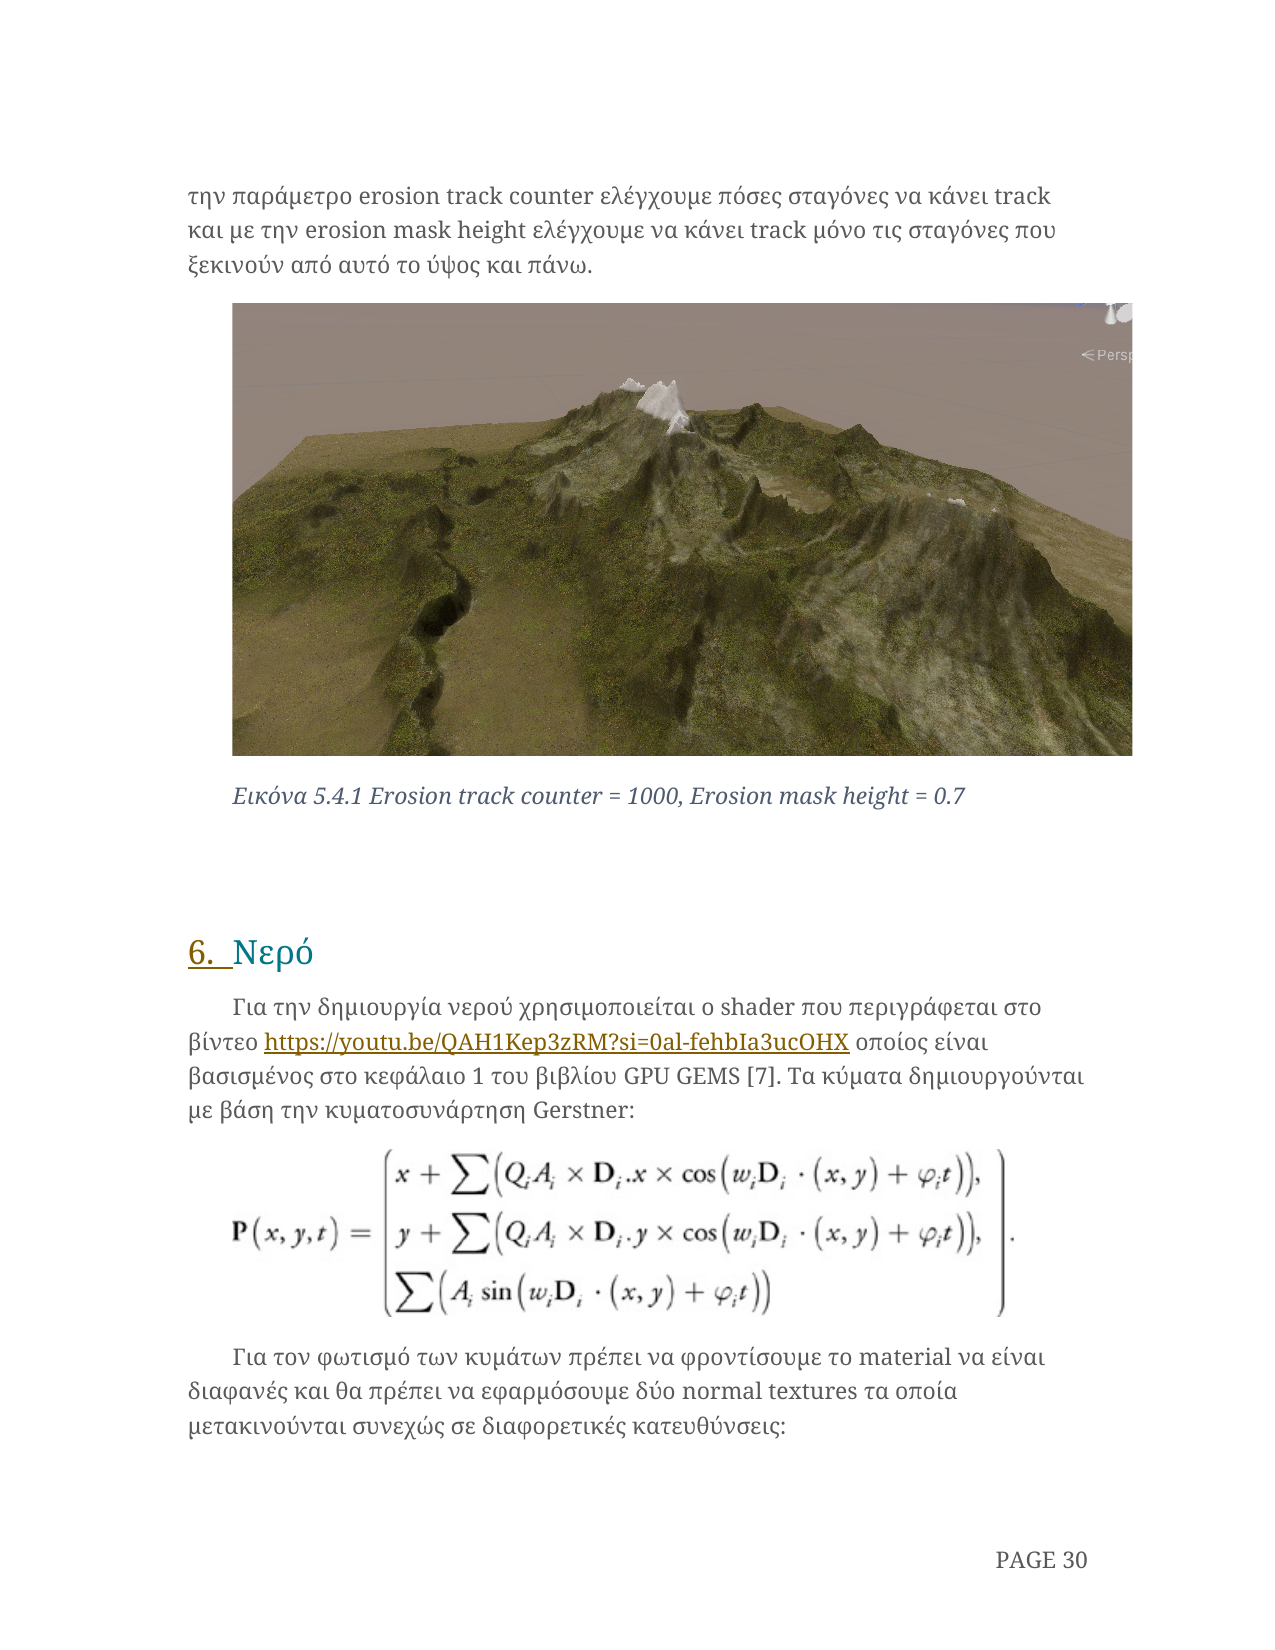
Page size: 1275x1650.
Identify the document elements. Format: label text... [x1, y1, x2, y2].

text Εικόνα 5.4.1 Erosion track counter = 1000, Erosion mask height = 0.7 [187, 780, 1087, 811]
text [187, 180, 1087, 280]
picture [232, 303, 1133, 756]
text Για τον φωτισμό των κυμάτων πρέπει να φροντίσουμε το material να είναι διαφανές και θα πρέπει να εφαρμόσουμε δύο normal textures τα οποία μετακινούνται συνεχώς σε διαφορετικές κατευθύνσεις: [187, 1341, 1087, 1441]
picture [232, 1149, 1014, 1317]
text Για την δημιουργία νερού χρησιμοποιείται o shader που περιγράφεται στο βίντεο https://youtu.be/QAH1Kep3zRM?si=0al-fehbIa3ucOHX οποίος είναι βασισμένος στο κεφάλαιο 1 του βιβλίου GPU GEMS. Τα κύματα δημιουργούνται με βάση την κυματοσυνάρτηση Gerstner: [187, 991, 1087, 1126]
subtitle Νερό [187, 929, 1087, 974]
